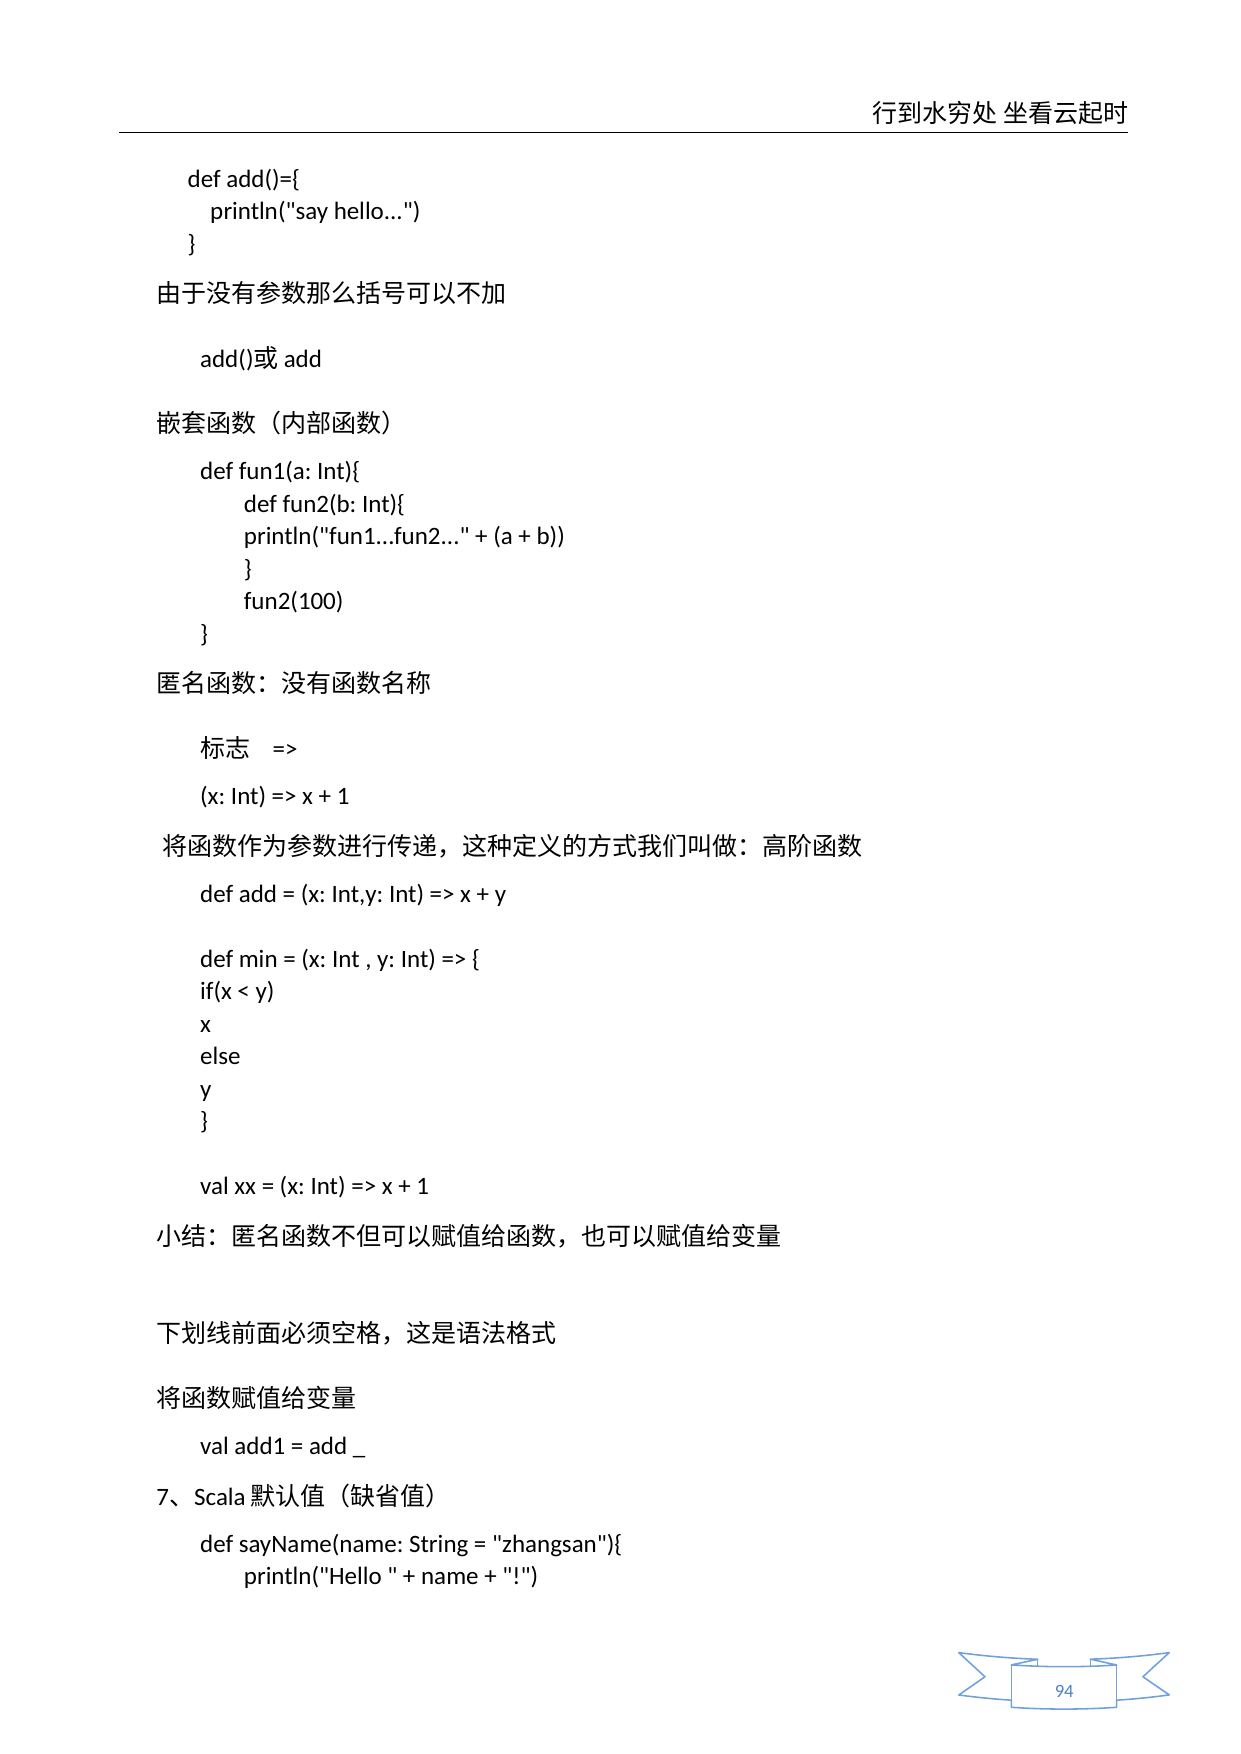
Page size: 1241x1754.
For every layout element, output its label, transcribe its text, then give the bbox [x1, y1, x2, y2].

text def fun1(a: Int){ [162, 454, 1128, 487]
text val add1 = add _ [162, 1429, 1128, 1462]
text def sayName(name: String = "zhangsan"){ [112, 1527, 1128, 1559]
text 匿名函数：没有函数名称 [112, 649, 1128, 714]
text if(x < y) [162, 974, 1128, 1007]
text (x: Int) => x + 1 [162, 779, 1128, 812]
text fun2(100) [162, 584, 1128, 617]
text } [162, 617, 1128, 649]
text 小结：匿名函数不但可以赋值给函数，也可以赋值给变量 [119, 1202, 1128, 1267]
text else [162, 1039, 1128, 1072]
text 由于没有参数那么括号可以不加 [118, 259, 1128, 324]
text 标志 => [162, 714, 1128, 779]
text 将函数赋值给变量 [119, 1364, 1128, 1429]
text val xx = (x: Int) => x + 1 [162, 1169, 1128, 1202]
text } [187, 227, 1128, 259]
text y [162, 1072, 1128, 1104]
text 将函数作为参数进行传递，这种定义的方式我们叫做：高阶函数 [162, 812, 1128, 877]
text def fun2(b: Int){ [162, 487, 1128, 519]
text def add = (x: Int,y: Int) => x + y [162, 877, 1128, 909]
text add()或add [162, 324, 1128, 389]
text 7、Scala默认值（缺省值） [112, 1462, 1128, 1527]
text println("fun1...fun2..." + (a + b)) [162, 519, 1128, 552]
text println("Hello " + name + "!") [206, 1559, 1128, 1592]
text 嵌套函数（内部函数） [119, 389, 1128, 454]
text } [162, 1104, 1128, 1137]
text println("say hello...") [187, 194, 1128, 227]
text } [162, 552, 1128, 584]
text 下划线前面必须空格，这是语法格式 [119, 1299, 1128, 1364]
text def min = (x: Int , y: Int) => { [162, 942, 1128, 974]
text x [162, 1007, 1128, 1039]
text def add()={ [187, 162, 1128, 194]
